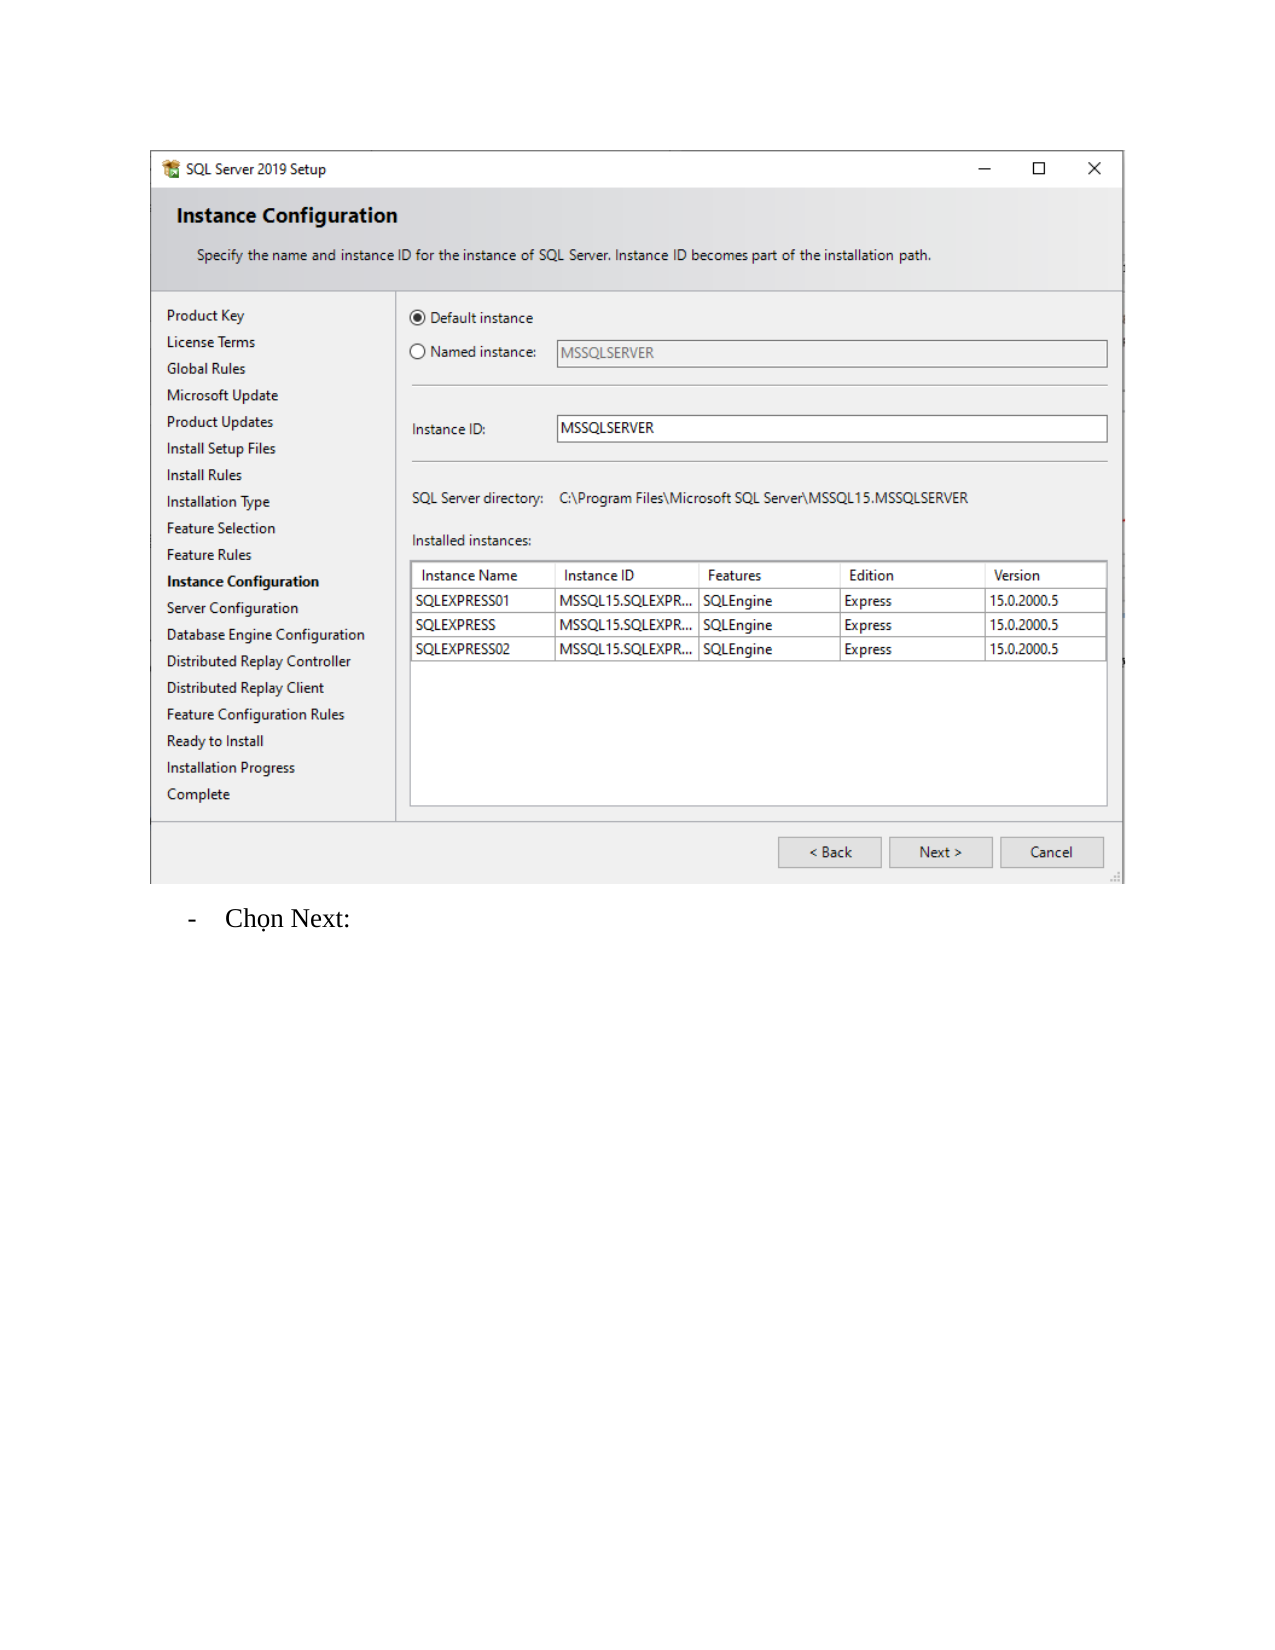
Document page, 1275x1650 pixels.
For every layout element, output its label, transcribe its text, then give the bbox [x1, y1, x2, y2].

list Chọn Next: [187, 902, 1125, 934]
picture [150, 150, 1125, 884]
